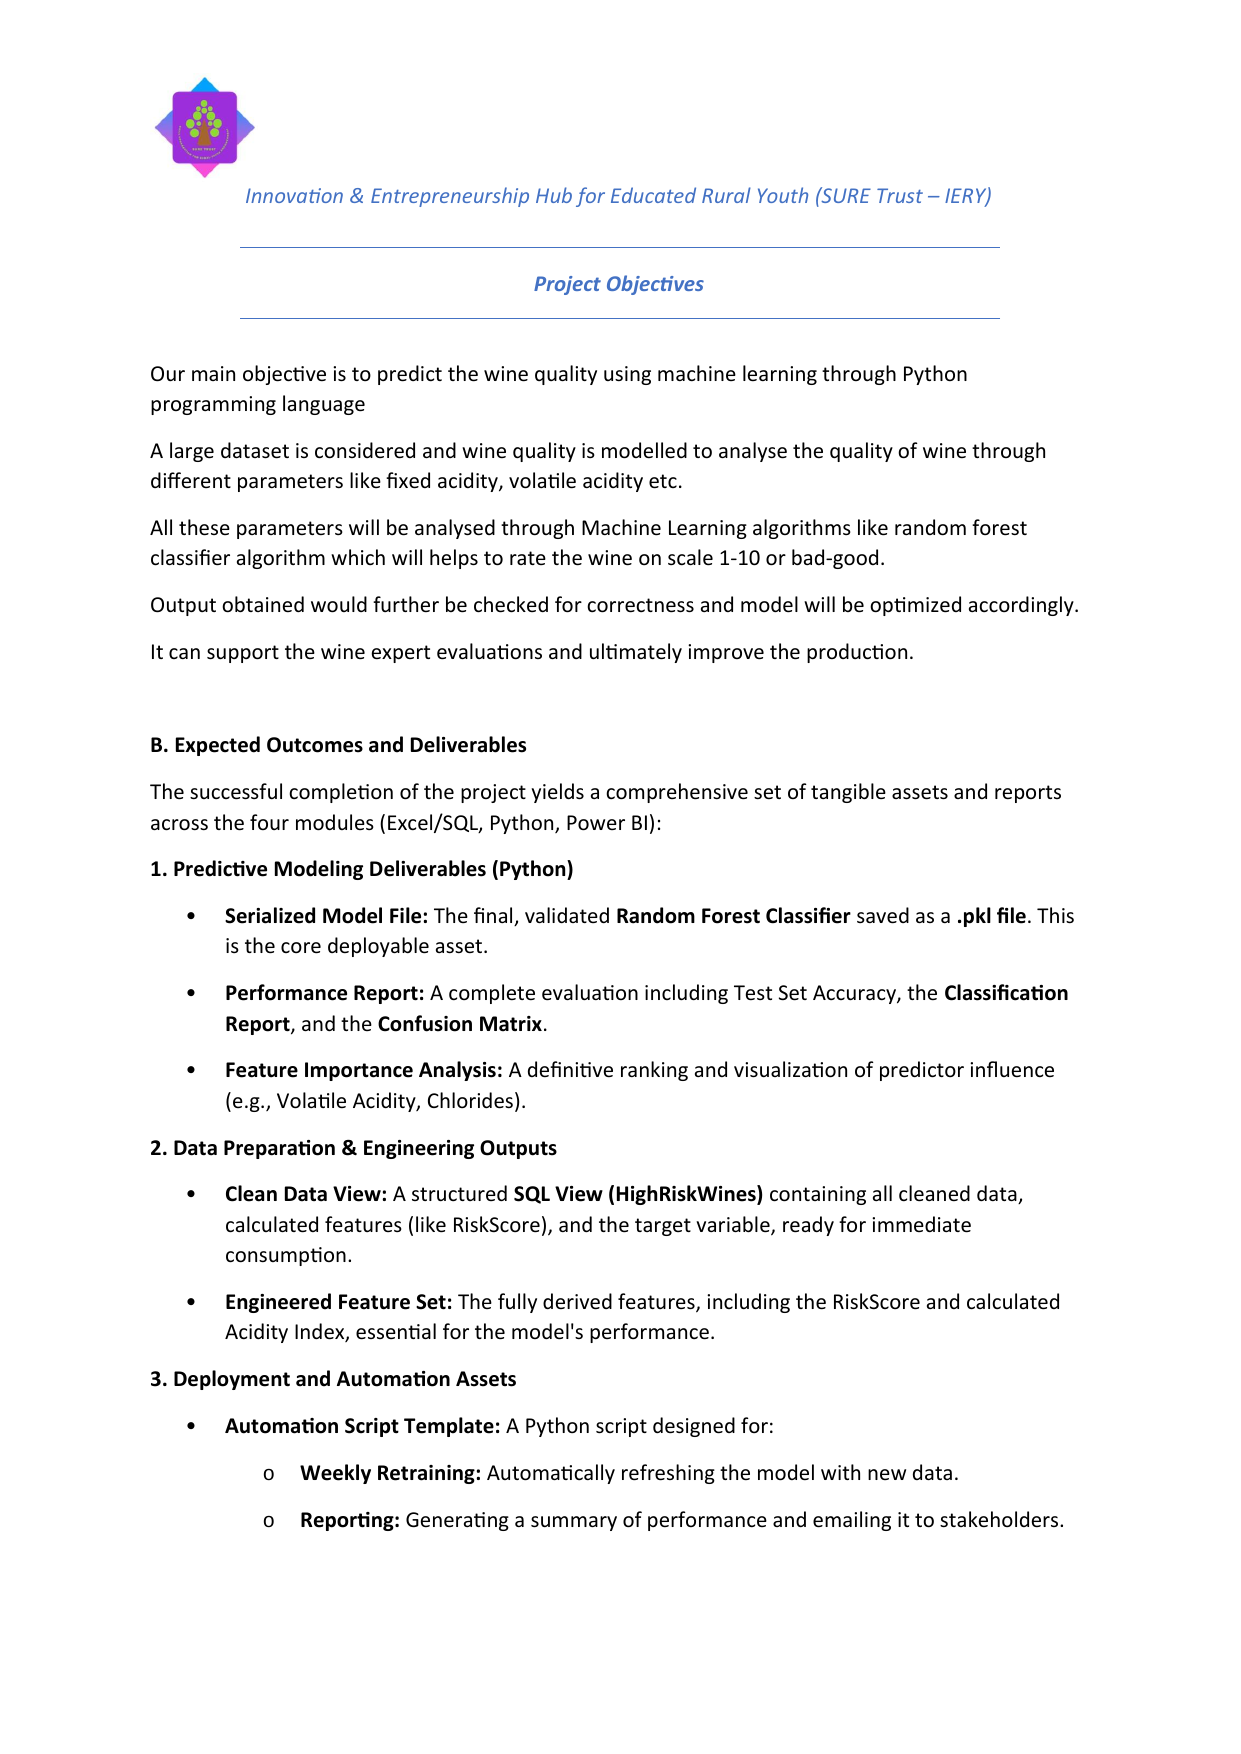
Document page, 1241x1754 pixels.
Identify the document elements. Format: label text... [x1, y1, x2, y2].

list Reporting: Generating a summary of performance and emailing it to stakeholders. [262, 1505, 1090, 1533]
list Engineered Feature Set: The fully derived features, including the RiskScore and calculated Acidity Index, essential for the model's performance. [187, 1287, 1090, 1345]
text Output obtained would further be checked for correctness and model will be optimized accordingly. [150, 590, 1090, 618]
text 2. Data Preparation & Engineering Outputs [150, 1133, 1090, 1161]
text Project Objectives [240, 248, 1000, 318]
text Our main objective is to predict the wine quality using machine learning through Python programming language [150, 359, 1090, 417]
text B. Expected Outcomes and Deliverables [150, 731, 1090, 758]
list Performance Report: A complete evaluation including Test Set Accuracy, the Classification Report, and the Confusion Matrix. [187, 978, 1090, 1037]
list Weekly Retraining: Automatically refreshing the model with new data. [262, 1458, 1090, 1486]
list Clean Data View: A structured SQL View (HighRiskWines) containing all cleaned data, calculated features (like RiskScore), and the target variable, ready for immediate consumption. [187, 1179, 1090, 1268]
list Serialized Model File: The final, validated Random Forest Classifier saved as a .pkl file. This is the core deployable asset. [187, 901, 1090, 959]
text 3. Deployment and Automation Assets [150, 1364, 1090, 1392]
list Automation Script Template: A Python script designed for: [187, 1411, 1090, 1439]
text The successful completion of the project yields a comprehensive set of tangible assets and reports across the four modules (Excel/SQL, Python, Power BI): [150, 777, 1090, 836]
list Feature Importance Analysis: A definitive ranking and visualization of predictor influence (e.g., Volatile Acidity, Chlorides). [187, 1056, 1090, 1114]
text A large dataset is considered and wine quality is modelled to analyse the quality of wine through different parameters like fixed acidity, volatile acidity etc. [150, 436, 1090, 494]
text 1. Predictive Modeling Deliverables (Python) [150, 854, 1090, 882]
text It can support the wine expert evaluations and ultimately improve the production. [150, 637, 1090, 665]
picture [150, 73, 258, 182]
text All these parameters will be analysed through Machine Learning algorithms like random forest classifier algorithm which will helps to rate the wine on scale 1-10 or bad-good. [150, 513, 1090, 571]
